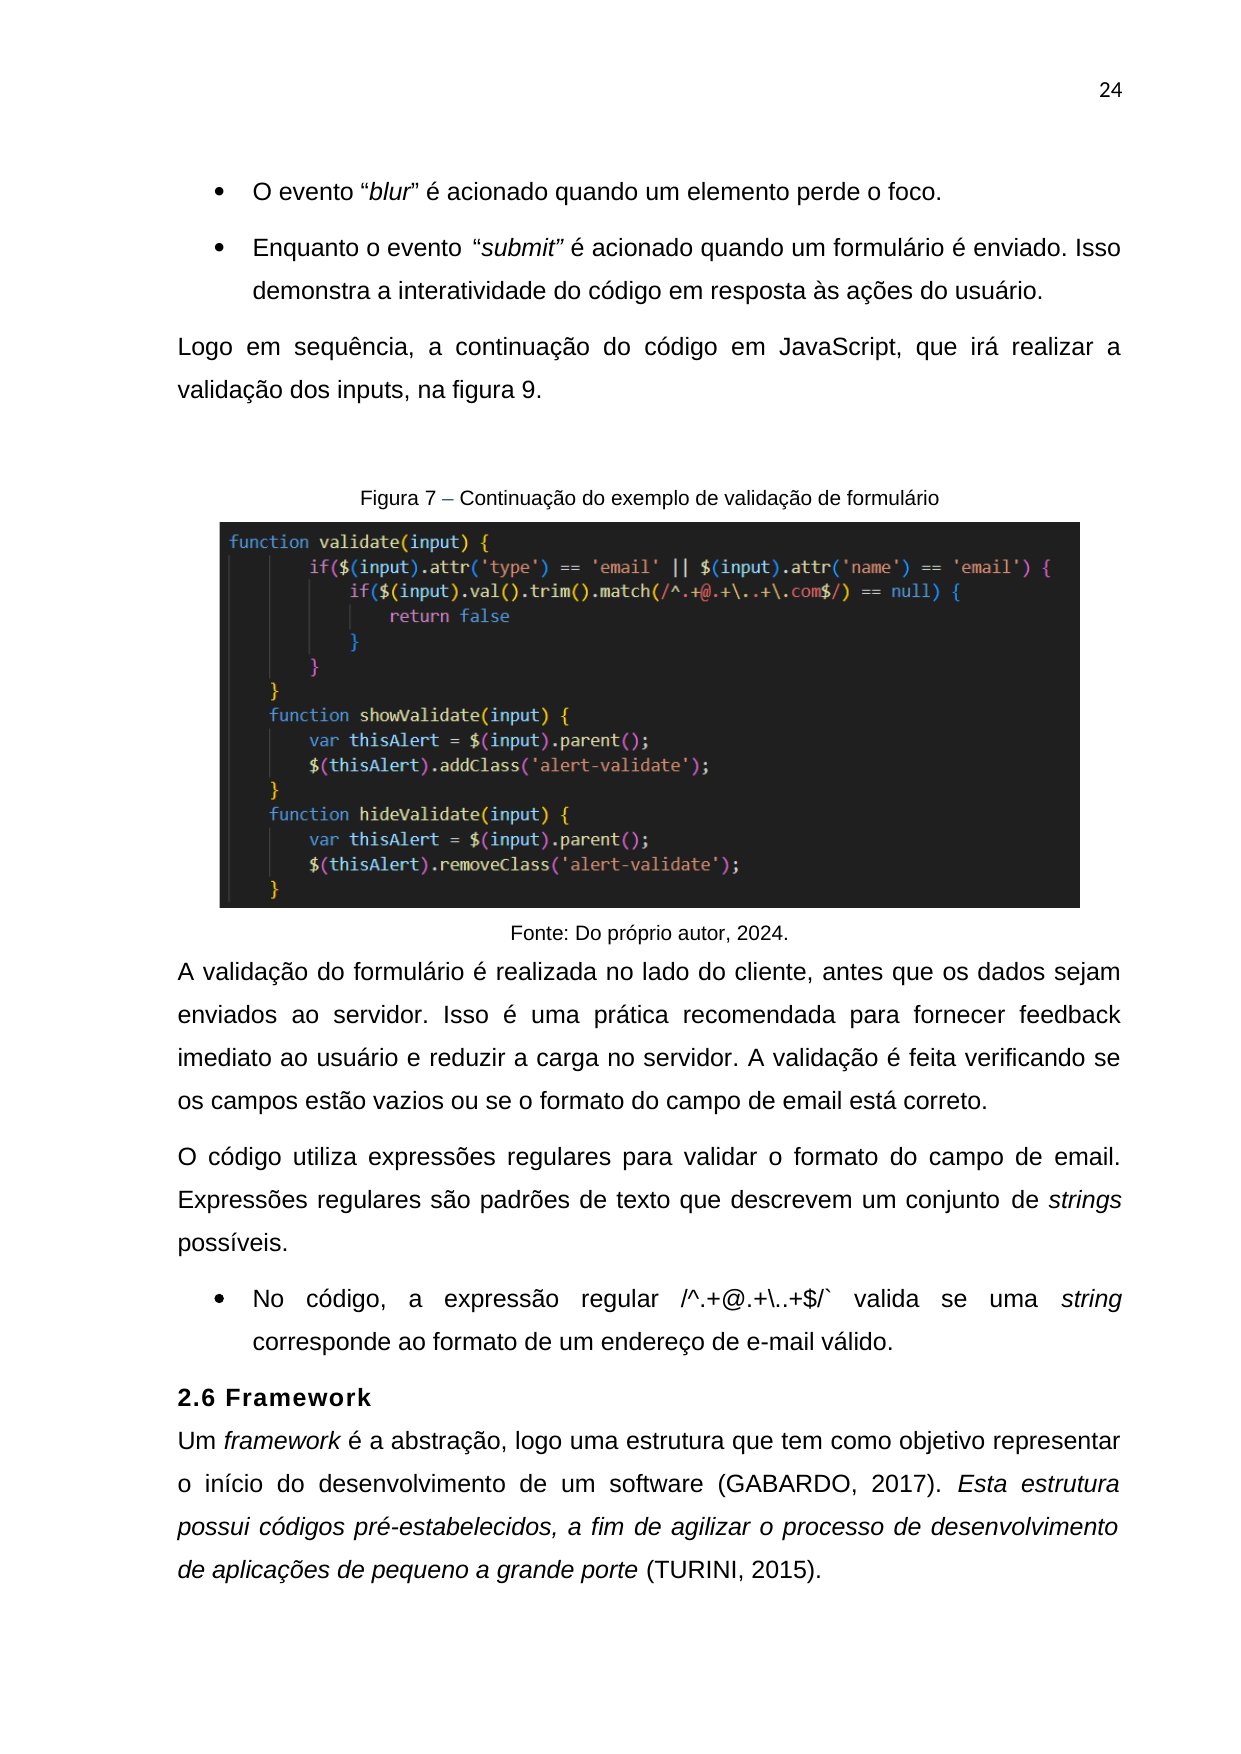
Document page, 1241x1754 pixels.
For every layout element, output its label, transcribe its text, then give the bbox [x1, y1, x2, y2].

text Logo em sequência, a continuação do código em JavaScript, que irá realizar a validação dos inputs, na figura 9. [177, 332, 1122, 404]
subtitle 2.6 Framework [177, 1383, 1122, 1411]
list Enquanto o evento “submit” é acionado quando um formulário é enviado. Isso demonstra a interatividade do código em resposta às ações do usuário. [215, 233, 1122, 305]
list O evento “blur” é acionado quando um elemento perde o foco. [215, 177, 1122, 206]
list No código, a expressão regular /^.+@.+\..+$/` valida se uma string corresponde ao formato de um endereço de e-mail válido. [215, 1284, 1122, 1356]
list Um framework é a abstração, logo uma estrutura que tem como objetivo representar o início do desenvolvimento de um software (GABARDO, 2017). Esta estrutura possui códigos pré-estabelecidos, a fim de agilizar o processo de desenvolvimento de aplicações de pequeno a grande porte (TURINI, 2015). [177, 1426, 1122, 1584]
text A validação do formulário é realizada no lado do cliente, antes que os dados sejam enviados ao servidor. Isso é uma prática recomendada para fornecer feedback imediato ao usuário e reduzir a carga no servidor. A validação é feita verificando se os campos estão vazios ou se o formato do campo de email está correto. [177, 957, 1122, 1115]
text O código utiliza expressões regulares para validar o formato do campo de email. Expressões regulares são padrões de texto que descrevem um conjunto de strings possíveis. [177, 1142, 1122, 1257]
picture [219, 522, 1080, 908]
text Fonte: Do próprio autor, 2024. [177, 921, 1122, 944]
text Figura 7 – Continuação do exemplo de validação de formulário [177, 486, 1122, 510]
